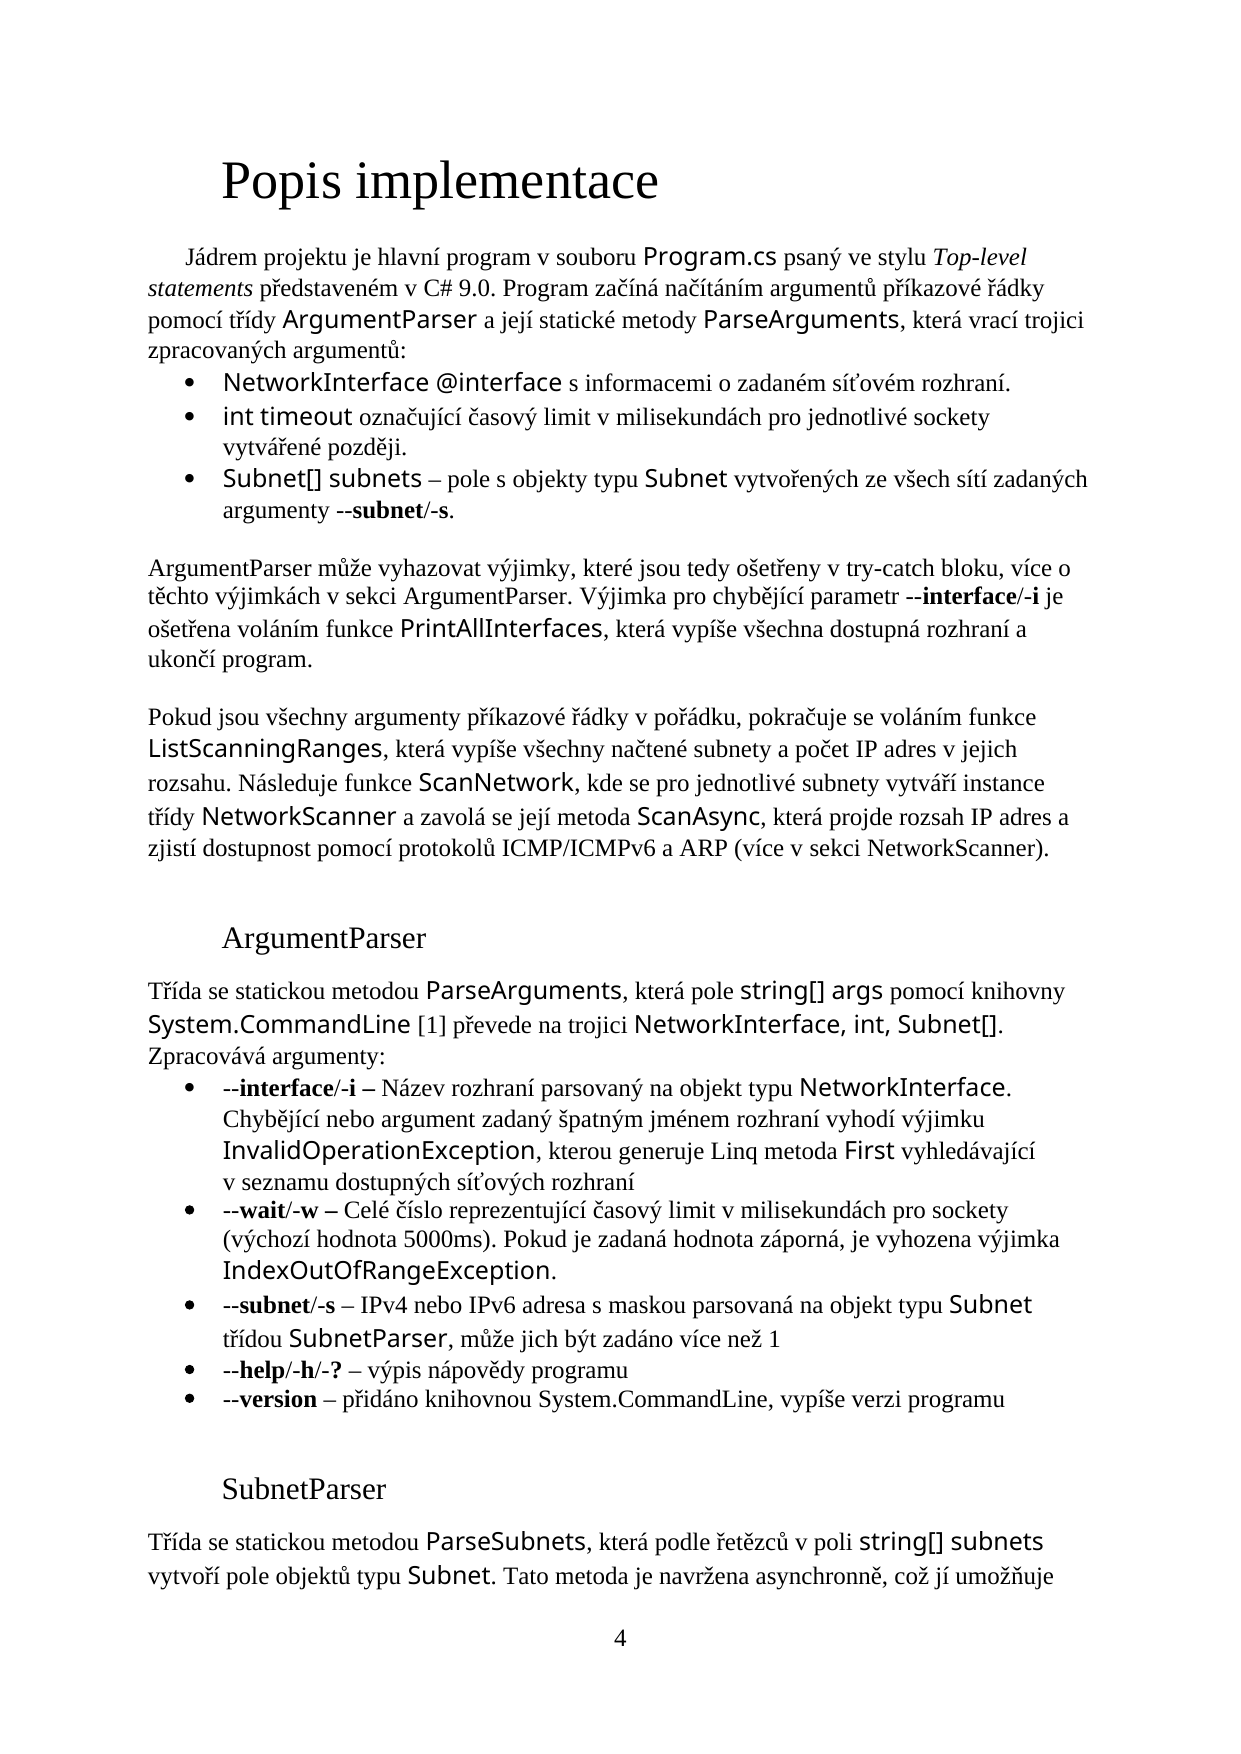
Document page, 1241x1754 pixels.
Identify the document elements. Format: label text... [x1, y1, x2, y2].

list --subnet/-s – IPv4 nebo IPv6 adresa s maskou parsovaná na objekt typu Subnet třídou SubnetParser, může jich být zadáno více než 1 [185, 1287, 1093, 1355]
list NetworkInterface @interface s informacemi o zadaném síťovém rozhraní. [185, 364, 1093, 398]
list int timeout označující časový limit v milisekundách pro jednotlivé sockety vytvářené později. [185, 398, 1093, 461]
text ArgumentParser může vyhazovat výjimky, které jsou tedy ošetřeny v try-catch bloku, více o těchto výjimkách v sekci ArgumentParser. Výjimka pro chybějící parametr --interface/-i je ošetřena voláním funkce PrintAllInterfaces, která vypíše všechna dostupná rozhraní a ukončí program. [148, 553, 1093, 673]
subtitle Popis implementace [148, 148, 1093, 210]
subtitle SubnetParser [148, 1470, 1093, 1506]
text Jádrem projektu je hlavní program v souboru Program.cs psaný ve stylu Top-level statements představeném v C# 9.0. Program začíná načítáním argumentů příkazové řádky pomocí třídy ArgumentParser a její statické metody ParseArguments, která vrací trojici zpracovaných argumentů: [148, 239, 1093, 364]
text Třída se statickou metodou ParseArguments, která pole string[] args pomocí knihovny System.CommandLine [1] převede na trojici NetworkInterface, int, Subnet[]. Zpracovává argumenty: [148, 973, 1093, 1070]
list Subnet[] subnets – pole s objekty typu Subnet vytvořených ze všech sítí zadaných argumenty --subnet/-s. [185, 461, 1093, 524]
text Pokud jsou všechny argumenty příkazové řádky v pořádku, pokračuje se voláním funkce ListScanningRanges, která vypíše všechny načtené subnety a počet IP adres v jejich rozsahu. Následuje funkce ScanNetwork, kde se pro jednotlivé subnety vytváří instance třídy NetworkScanner a zavolá se její metoda ScanAsync, která projde rozsah IP adres a zjistí dostupnost pomocí protokolů ICMP/ICMPv6 a ARP (více v sekci NetworkScanner). [148, 702, 1093, 861]
list --version – přidáno knihovnou System.CommandLine, vypíše verzi programu [185, 1384, 1093, 1412]
subtitle ArgumentParser [148, 919, 1093, 955]
list --help/-h/-? – výpis nápovědy programu [185, 1355, 1093, 1384]
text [148, 1524, 1093, 1592]
list --wait/-w – Celé číslo reprezentující časový limit v milisekundách pro sockety (výchozí hodnota 5000ms). Pokud je zadaná hodnota záporná, je vyhozena výjimka IndexOutOfRangeException. [185, 1195, 1093, 1287]
list --interface/-i – Název rozhraní parsovaný na objekt typu NetworkInterface. Chybějící nebo argument zadaný špatným jménem rozhraní vyhodí výjimku InvalidOperationException, kterou generuje Linq metoda First vyhledávající v seznamu dostupných síťových rozhraní [185, 1070, 1093, 1195]
